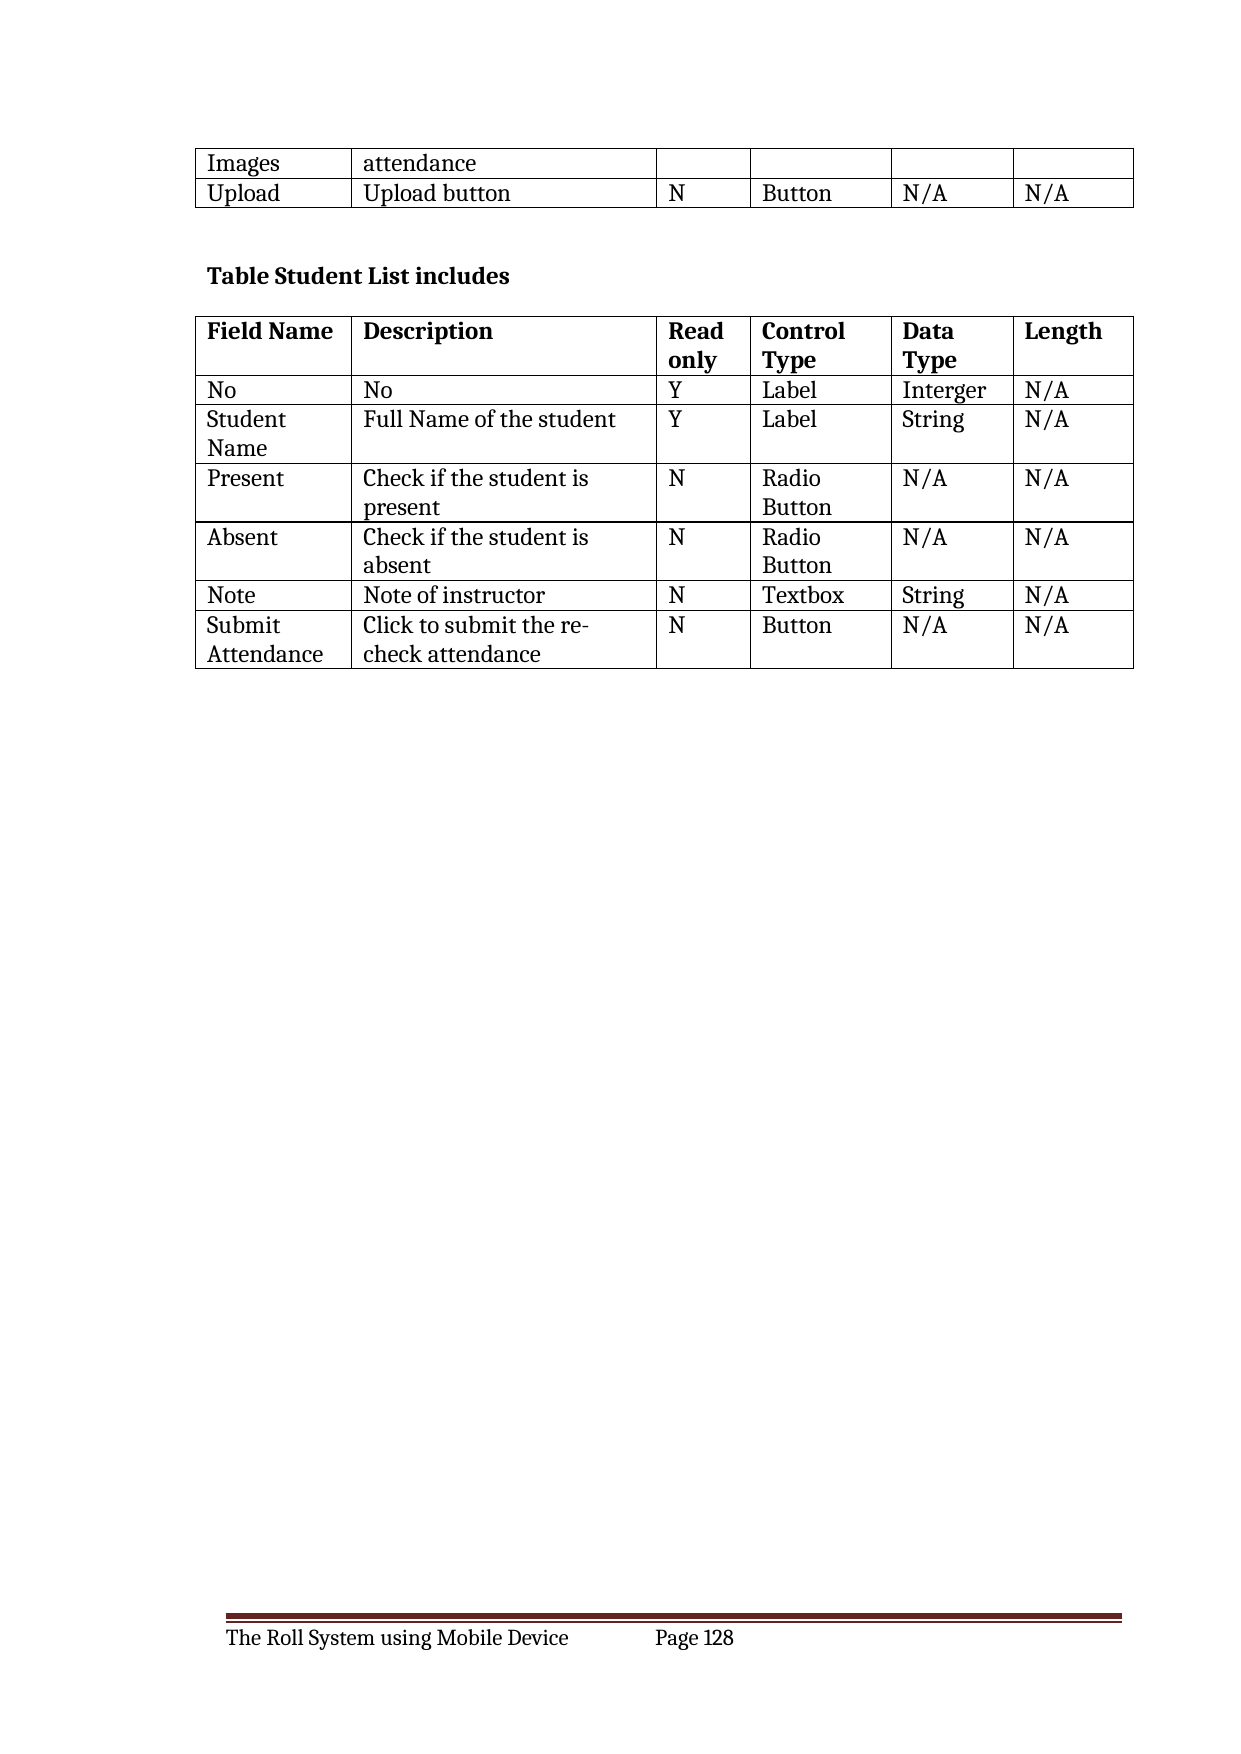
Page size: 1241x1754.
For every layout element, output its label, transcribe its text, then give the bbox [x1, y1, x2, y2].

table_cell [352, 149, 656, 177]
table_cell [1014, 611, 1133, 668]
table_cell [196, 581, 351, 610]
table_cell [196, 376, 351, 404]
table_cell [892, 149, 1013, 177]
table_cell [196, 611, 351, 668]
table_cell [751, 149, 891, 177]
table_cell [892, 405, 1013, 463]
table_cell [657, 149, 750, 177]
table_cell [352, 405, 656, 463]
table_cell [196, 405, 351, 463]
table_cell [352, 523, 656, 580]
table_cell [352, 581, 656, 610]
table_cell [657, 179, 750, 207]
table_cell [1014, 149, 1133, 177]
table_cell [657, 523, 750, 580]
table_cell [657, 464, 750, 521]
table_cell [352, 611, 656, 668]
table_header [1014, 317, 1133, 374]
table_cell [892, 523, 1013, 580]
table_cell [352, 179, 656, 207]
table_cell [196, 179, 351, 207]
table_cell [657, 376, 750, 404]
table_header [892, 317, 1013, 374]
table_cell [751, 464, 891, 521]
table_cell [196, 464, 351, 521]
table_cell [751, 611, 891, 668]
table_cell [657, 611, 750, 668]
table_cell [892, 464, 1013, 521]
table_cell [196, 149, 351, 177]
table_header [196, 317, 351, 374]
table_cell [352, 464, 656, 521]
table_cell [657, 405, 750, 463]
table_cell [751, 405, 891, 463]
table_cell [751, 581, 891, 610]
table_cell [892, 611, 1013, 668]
text Table Student List includes [207, 262, 1122, 291]
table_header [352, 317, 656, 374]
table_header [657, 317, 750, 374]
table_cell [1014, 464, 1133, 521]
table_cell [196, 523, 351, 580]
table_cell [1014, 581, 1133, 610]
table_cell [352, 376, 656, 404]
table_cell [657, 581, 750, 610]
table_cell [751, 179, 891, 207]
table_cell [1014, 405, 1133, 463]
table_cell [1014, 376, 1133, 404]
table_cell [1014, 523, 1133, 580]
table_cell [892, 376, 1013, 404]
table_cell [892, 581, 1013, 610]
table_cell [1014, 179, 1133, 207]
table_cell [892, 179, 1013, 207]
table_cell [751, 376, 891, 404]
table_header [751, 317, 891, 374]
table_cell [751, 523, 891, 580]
